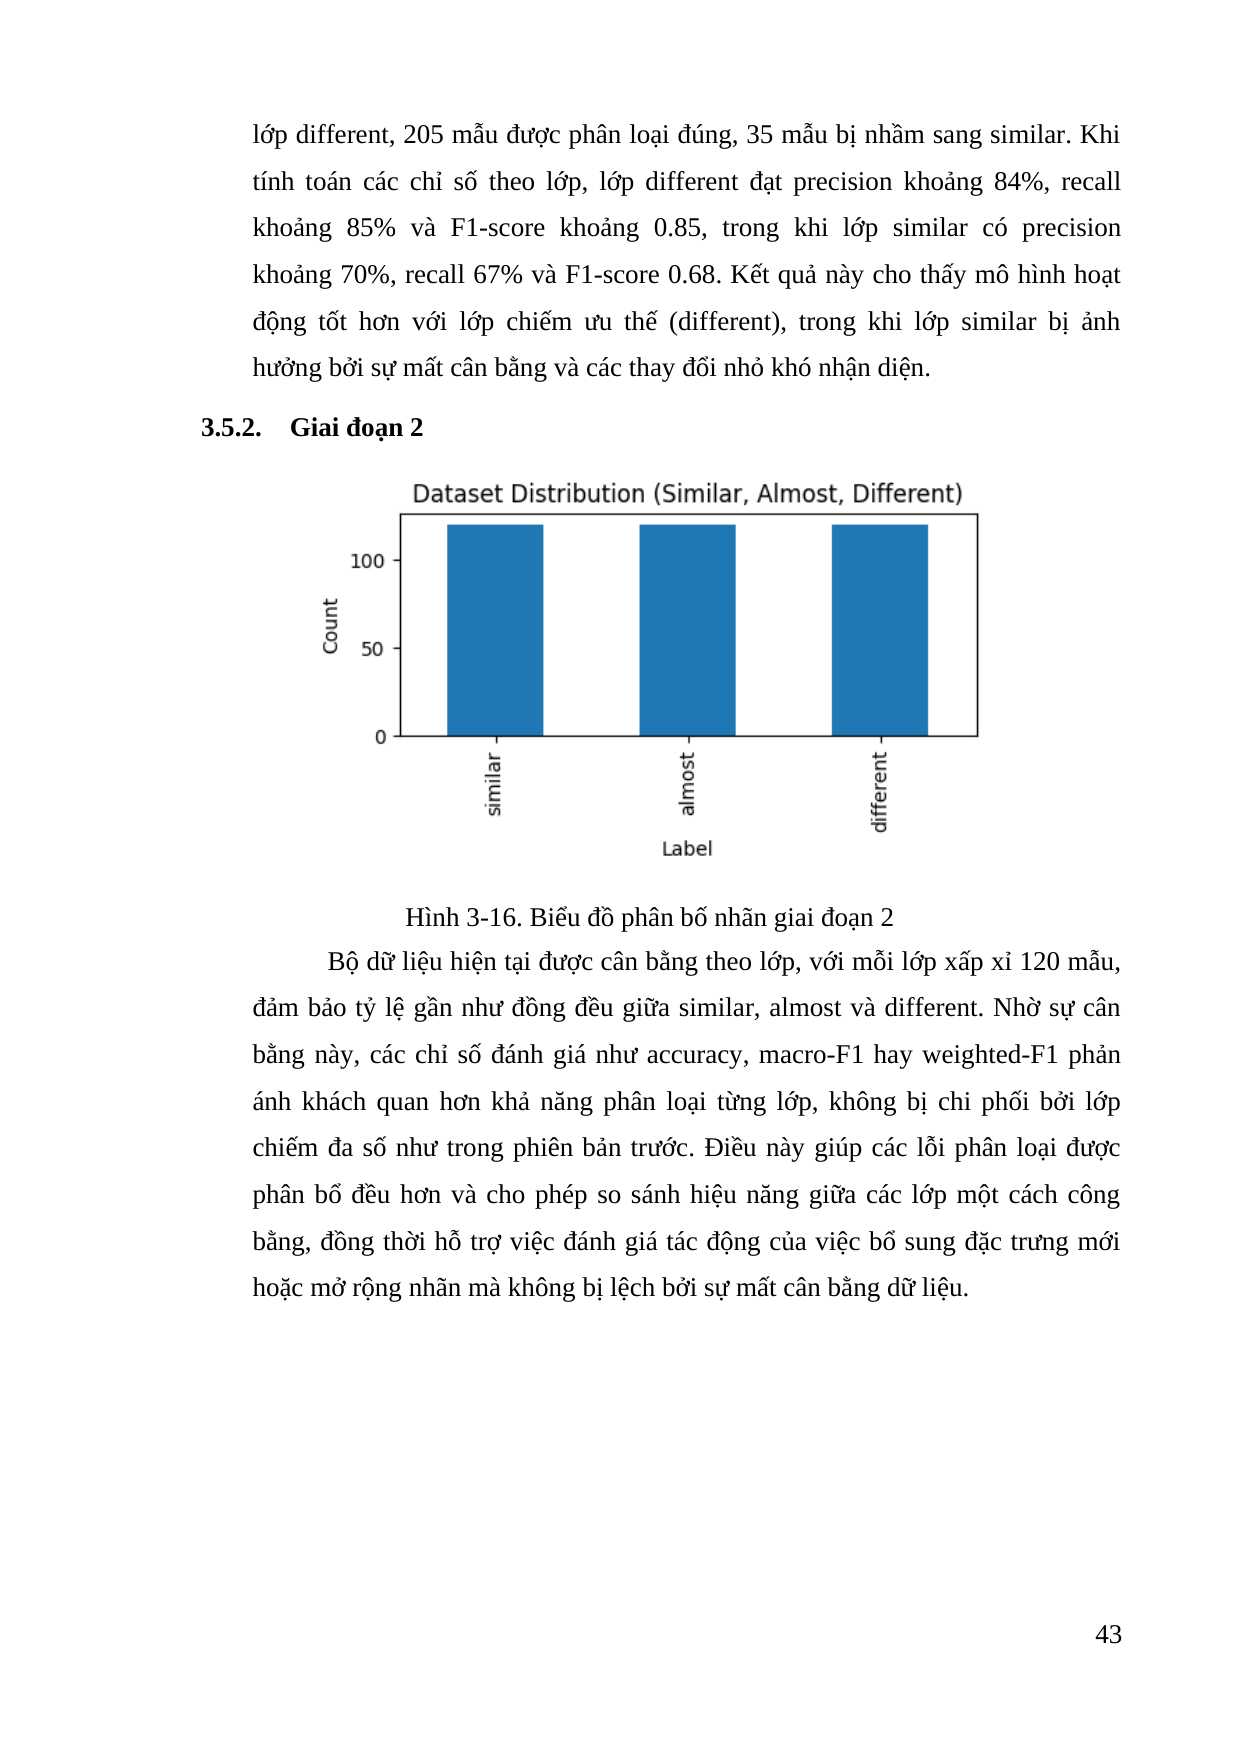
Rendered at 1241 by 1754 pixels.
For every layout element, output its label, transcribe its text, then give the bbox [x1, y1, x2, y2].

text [252, 118, 1122, 383]
picture [308, 469, 991, 874]
text Bộ dữ liệu hiện tại được cân bằng theo lớp, với mỗi lớp xấp xỉ 120 mẫu, đảm bảo tỷ lệ gần như đồng đều giữa similar, almost và different. Nhờ sự cân bằng này, các chỉ số đánh giá như accuracy, macro-F1 hay weighted-F1 phản ánh khách quan hơn khả năng phân loại từng lớp, không bị chi phối bởi lớp chiếm đa số như trong phiên bản trước. Điều này giúp các lỗi phân loại được phân bổ đều hơn và cho phép so sánh hiệu năng giữa các lớp một cách công bằng, đồng thời hỗ trợ việc đánh giá tác động của việc bổ sung đặc trưng mới hoặc mở rộng nhãn mà không bị lệch bởi sự mất cân bằng dữ liệu. [252, 945, 1122, 1303]
subtitle Giai đoạn 2 [201, 411, 1122, 442]
